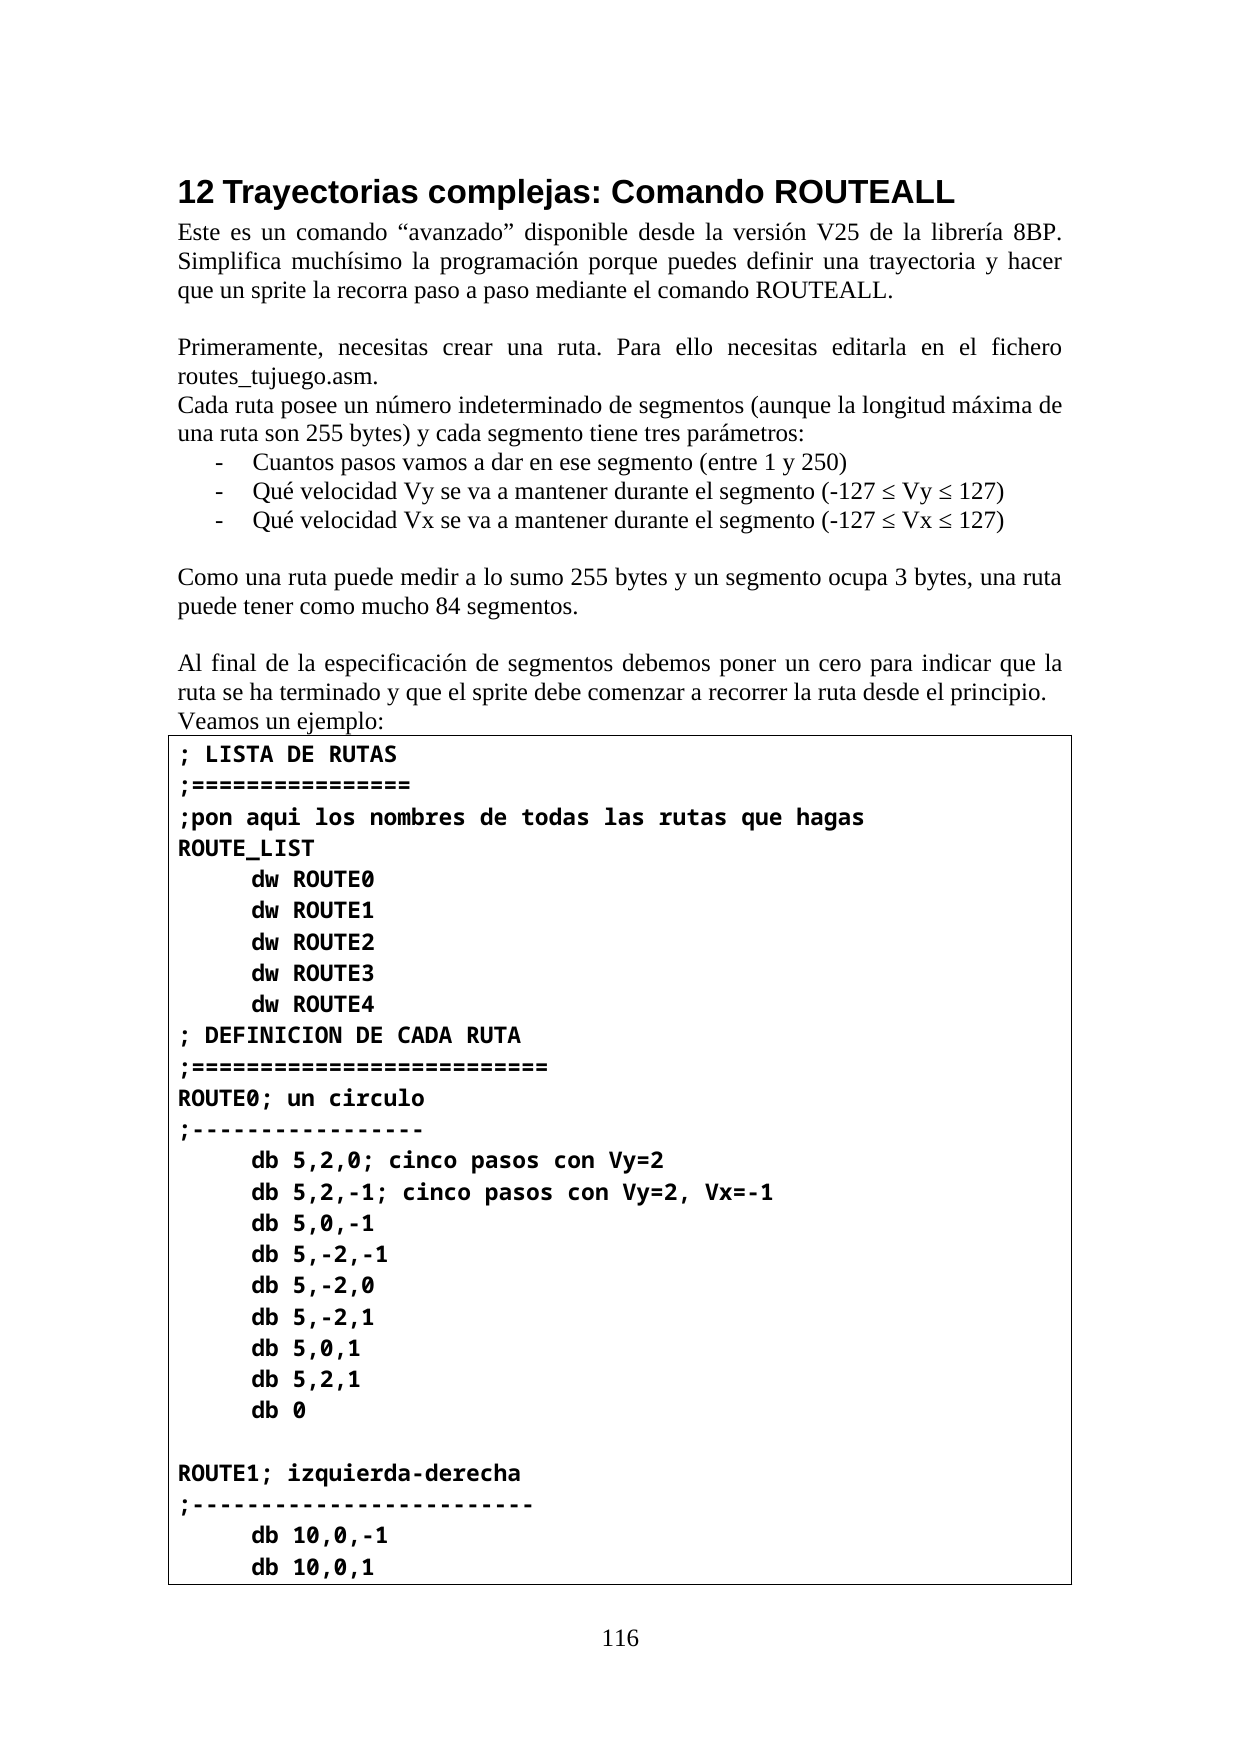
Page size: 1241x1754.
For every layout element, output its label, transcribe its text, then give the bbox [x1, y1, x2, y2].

text dw ROUTE0 [177, 863, 1063, 894]
text db 5,0,-1 [177, 1207, 1063, 1238]
list Cuantos pasos vamos a dar en ese segmento (entre 1 y 250) [215, 447, 1063, 476]
text ROUTE_LIST [177, 832, 1063, 863]
text ; DEFINICION DE CADA RUTA [177, 1019, 1063, 1050]
text ROUTE1; izquierda-derecha [177, 1457, 1063, 1488]
text ;========================== [177, 1050, 1063, 1082]
text db 5,2,0; cinco pasos con Vy=2 [177, 1144, 1063, 1175]
list Qué velocidad Vx se va a mantener durante el segmento (-127 ≤ Vx ≤ 127) [215, 505, 1063, 533]
text ;================ [177, 769, 1063, 800]
text ;pon aqui los nombres de todas las rutas que hagas [177, 800, 1063, 832]
text db 0 [177, 1394, 1063, 1425]
text db 10,0,-1 [177, 1519, 1063, 1547]
text ;----------------- [177, 1113, 1063, 1144]
text db 10,0,1 [169, 1547, 1071, 1584]
text dw ROUTE4 [177, 988, 1063, 1019]
text dw ROUTE2 [177, 925, 1063, 957]
text dw ROUTE1 [177, 894, 1063, 925]
text Al final de la especificación de segmentos debemos poner un cero para indicar que la ruta se ha terminado y que el sprite debe comenzar a recorrer la ruta desde el principio. [177, 648, 1063, 706]
text db 5,2,-1; cinco pasos con Vy=2, Vx=-1 [177, 1175, 1063, 1207]
text Como una ruta puede medir a lo sumo 255 bytes y un segmento ocupa 3 bytes, una ruta puede tener como mucho 84 segmentos. [177, 562, 1063, 620]
text db 5,-2,0 [177, 1269, 1063, 1300]
text Veamos un ejemplo: [177, 706, 1063, 735]
text db 5,-2,1 [177, 1300, 1063, 1332]
text Cada ruta posee un número indeterminado de segmentos (aunque la longitud máxima de una ruta son 255 bytes) y cada segmento tiene tres parámetros: [177, 390, 1063, 447]
text ; LISTA DE RUTAS [169, 736, 1071, 769]
text ;------------------------- [177, 1488, 1063, 1519]
list Qué velocidad Vy se va a mantener durante el segmento (-127 ≤ Vy ≤ 127) [215, 476, 1063, 505]
text Primeramente, necesitas crear una ruta. Para ello necesitas editarla en el fichero routes_tujuego.asm. [177, 332, 1063, 390]
text dw ROUTE3 [177, 957, 1063, 988]
text db 5,0,1 [177, 1332, 1063, 1363]
text Este es un comando “avanzado” disponible desde la versión V25 de la librería 8BP. Simplifica muchísimo la programación porque puedes definir una trayectoria y hacer que un sprite la recorra paso a paso mediante el comando ROUTEALL. [177, 217, 1063, 303]
text db 5,2,1 [177, 1363, 1063, 1394]
text db 5,-2,-1 [177, 1238, 1063, 1269]
subtitle Trayectorias complejas: Comando ROUTEALL [177, 173, 1063, 211]
text ROUTE0; un circulo [177, 1082, 1063, 1113]
